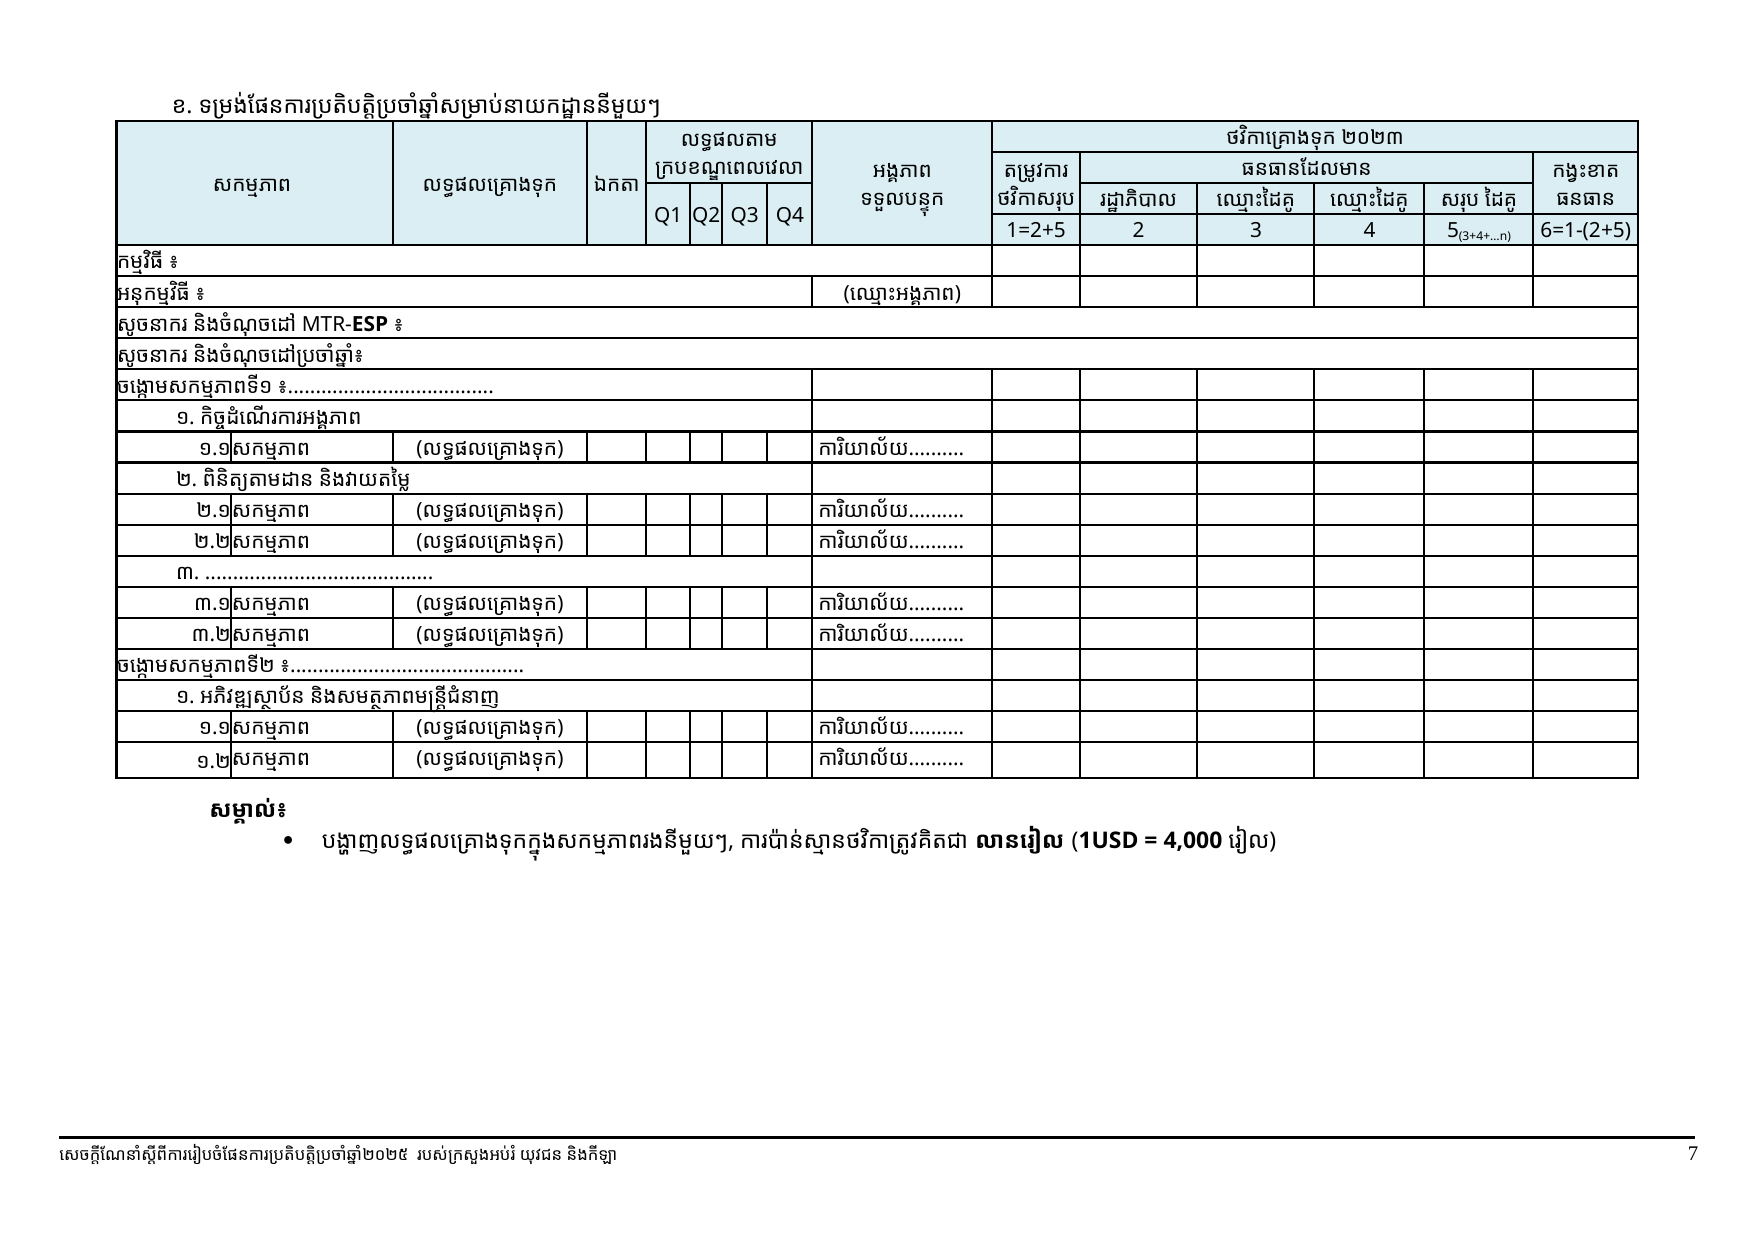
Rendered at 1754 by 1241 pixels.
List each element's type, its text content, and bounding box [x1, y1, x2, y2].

table_cell [588, 712, 645, 741]
table_cell [1198, 712, 1313, 741]
table_cell [723, 712, 766, 741]
table_cell [1534, 433, 1637, 461]
table_cell សកម្មភាព [232, 743, 392, 777]
table_cell ការិយាល័យ.......... [813, 588, 991, 617]
table_cell [1425, 277, 1532, 306]
table_cell [813, 464, 991, 492]
table_cell ១. អភិវឌ្ឍស្ថាប័ន និងសមត្ថភាពមន្ដ្រីជំនាញ [175, 681, 811, 710]
table_cell [813, 401, 991, 430]
table_cell [1534, 557, 1637, 586]
table_cell [1081, 619, 1196, 648]
table_header ឯកតា [588, 122, 645, 244]
table_cell [1534, 370, 1637, 399]
table_cell ចង្កោមសកម្មភាពទី១ ៖..................................... [118, 370, 811, 399]
table_cell [588, 619, 645, 648]
table_cell [1315, 433, 1423, 461]
table_cell [647, 433, 689, 461]
table_cell [1425, 619, 1532, 648]
table_cell [993, 712, 1079, 741]
table_header លទ្ធផលតាមក្របខណ្ឌពេលវេលា [647, 122, 811, 182]
table_cell ការិយាល័យ.......... [813, 743, 991, 777]
table_cell [1081, 557, 1196, 586]
table_cell 1=2+5 [993, 215, 1079, 244]
table_cell [1315, 588, 1423, 617]
table_header លទ្ធផលគ្រោងទុក [394, 122, 586, 244]
table_cell [1081, 588, 1196, 617]
table_cell [1081, 277, 1196, 306]
table_cell [647, 743, 689, 777]
table_cell សកម្មភាព [232, 495, 392, 523]
table_cell [993, 588, 1079, 617]
table_cell [768, 588, 811, 617]
table_cell [1198, 743, 1313, 777]
table_cell [1315, 557, 1423, 586]
table_cell [1425, 495, 1532, 523]
table_cell [118, 401, 175, 430]
table_cell សកម្មភាព [232, 619, 392, 648]
table_header សកម្មភាព [118, 122, 392, 244]
table_cell ១.១ [118, 433, 230, 461]
table_cell [993, 619, 1079, 648]
table_cell [723, 433, 766, 461]
table_cell [1198, 681, 1313, 710]
table_cell ១. កិច្ចដំណើរការអង្គភាព [175, 401, 811, 430]
table_cell [723, 743, 766, 777]
table_cell [1425, 681, 1532, 710]
table_cell [1198, 401, 1313, 430]
table_cell 4 [1315, 215, 1423, 244]
table_cell [1315, 650, 1423, 679]
table_cell [813, 650, 991, 679]
table_cell [1425, 246, 1532, 275]
table_cell Q1 [647, 184, 689, 244]
table_cell [1534, 712, 1637, 741]
table_cell [647, 588, 689, 617]
table_cell [1534, 401, 1637, 430]
table_cell [1081, 681, 1196, 710]
table_cell [768, 712, 811, 741]
table_cell [1198, 557, 1313, 586]
table_cell [691, 526, 721, 554]
table_cell [768, 495, 811, 523]
table_cell 2 [1081, 215, 1196, 244]
table_cell [1425, 557, 1532, 586]
table_cell ៣. ......................................... [175, 557, 811, 586]
table_cell ឈ្មោះដៃគូ [1198, 184, 1313, 213]
table_cell សកម្មភាព [232, 433, 392, 461]
table_cell 3 [1198, 215, 1313, 244]
table_cell [993, 277, 1079, 306]
table_cell [1315, 526, 1423, 554]
table_cell [723, 619, 766, 648]
table_cell [691, 495, 721, 523]
table_cell [768, 526, 811, 554]
table_cell (លទ្ធផលគ្រោងទុក) [394, 619, 586, 648]
table_cell [118, 464, 175, 492]
table_cell Q4 [768, 184, 811, 244]
table_cell [1534, 681, 1637, 710]
table_cell [993, 743, 1079, 777]
table_cell [1534, 650, 1637, 679]
table_cell [588, 743, 645, 777]
table_cell [993, 526, 1079, 554]
table_cell ការិយាល័យ.......... [813, 495, 991, 523]
table_cell (លទ្ធផលគ្រោងទុក) [394, 588, 586, 617]
table_cell [1081, 246, 1196, 275]
table_cell [1198, 370, 1313, 399]
table_cell [813, 681, 991, 710]
table_cell [1198, 619, 1313, 648]
table_cell [691, 433, 721, 461]
table_cell [723, 495, 766, 523]
table_cell [1534, 495, 1637, 523]
table_cell សរុប ដៃគូ [1425, 184, 1532, 213]
table_cell សកម្មភាព [232, 588, 392, 617]
table_cell [993, 433, 1079, 461]
table_cell [1425, 650, 1532, 679]
table_cell ការិយាល័យ.......... [813, 526, 991, 554]
table_cell (លទ្ធផលគ្រោងទុក) [394, 712, 586, 741]
table_cell [118, 681, 175, 710]
table_cell [588, 526, 645, 554]
table_cell [691, 619, 721, 648]
table_cell [1081, 401, 1196, 430]
table_cell [1081, 464, 1196, 492]
table_cell [993, 246, 1079, 275]
table_cell ១.១ [118, 712, 230, 741]
table_cell [1534, 526, 1637, 554]
table_cell ២. ពិនិត្យតាមដាន និងវាយតម្លៃ [175, 464, 811, 492]
table_cell ២.១ [118, 495, 230, 523]
table_cell [1198, 246, 1313, 275]
table_cell [1198, 433, 1313, 461]
table_cell [1534, 743, 1637, 777]
table_cell [118, 557, 175, 586]
table_cell [647, 526, 689, 554]
table_cell ៣.១ [118, 588, 230, 617]
table_cell [1081, 370, 1196, 399]
table_cell សកម្មភាព [232, 526, 392, 554]
table_cell (លទ្ធផលគ្រោងទុក) [394, 743, 586, 777]
text ខ. ទម្រង់ផែនការប្រតិបត្តិប្រចាំឆ្នាំសម្រាប់នាយកដ្ឋាននីមួយៗ [97, 89, 1695, 120]
table_cell [1534, 277, 1637, 306]
table_cell Q3 [723, 184, 766, 244]
table_cell ការិយាល័យ.......... [813, 712, 991, 741]
table_cell [1425, 712, 1532, 741]
table_cell [1534, 464, 1637, 492]
table_cell [588, 588, 645, 617]
table_cell [691, 588, 721, 617]
table_cell [993, 464, 1079, 492]
table_cell [1315, 401, 1423, 430]
table_cell [588, 433, 645, 461]
table_cell [1315, 464, 1423, 492]
table_cell [768, 619, 811, 648]
table_cell [691, 712, 721, 741]
table_cell [1198, 588, 1313, 617]
table_cell [647, 712, 689, 741]
table_cell អនុកម្មវិធី ៖ [118, 277, 811, 306]
table_cell [1198, 650, 1313, 679]
table_cell [1198, 495, 1313, 523]
table_cell [1315, 743, 1423, 777]
table_cell ឈ្មោះដៃគូ [1315, 184, 1423, 213]
table_cell (លទ្ធផលគ្រោងទុក) [394, 433, 586, 461]
table_cell [1198, 277, 1313, 306]
table_cell [993, 495, 1079, 523]
table_cell [1534, 246, 1637, 275]
table_cell ២.២ [118, 526, 230, 554]
table_cell តម្រូវការ ថវិកាសរុប [993, 153, 1079, 213]
table_cell កង្វះខាត ធនធាន [1534, 153, 1637, 213]
table_cell ចង្កោមសកម្មភាពទី២ ៖.......................................... [118, 650, 811, 679]
text សម្គាល់៖ [209, 793, 1695, 824]
table_cell [1425, 433, 1532, 461]
table_cell [768, 433, 811, 461]
table_header អង្គភាព ទទួលបន្ទុក [813, 122, 991, 244]
table_cell 5(3+4+…n) [1425, 215, 1532, 244]
table_cell 6=1-(2+5) [1534, 215, 1637, 244]
table_cell [1315, 495, 1423, 523]
table_cell (ឈ្មោះអង្គភាព) [813, 277, 991, 306]
table_cell [1315, 277, 1423, 306]
table_cell ១.២ [118, 743, 230, 777]
table_cell (លទ្ធផលគ្រោងទុក) [394, 526, 586, 554]
table_cell [1425, 588, 1532, 617]
table_cell [1081, 526, 1196, 554]
table_cell [1425, 464, 1532, 492]
table_cell [1315, 681, 1423, 710]
table_cell [993, 401, 1079, 430]
table_cell ការិយាល័យ.......... [813, 433, 991, 461]
table_cell [813, 370, 991, 399]
table_cell [1425, 526, 1532, 554]
table_cell [1081, 495, 1196, 523]
table_cell [691, 743, 721, 777]
table_cell [993, 681, 1079, 710]
table_cell [1425, 743, 1532, 777]
table_cell [1425, 370, 1532, 399]
table_cell ការិយាល័យ.......... [813, 619, 991, 648]
table_cell សូចនាករ និងចំណុចដៅប្រចាំឆ្នាំ៖ [118, 339, 1637, 368]
table_cell [1081, 433, 1196, 461]
table_cell [647, 619, 689, 648]
table_cell [588, 495, 645, 523]
table_cell [993, 557, 1079, 586]
table_cell [1425, 401, 1532, 430]
table_cell [1198, 464, 1313, 492]
table_cell រដ្ឋាភិបាល [1081, 184, 1196, 213]
table_cell [993, 370, 1079, 399]
table_cell [813, 557, 991, 586]
table_cell [1081, 650, 1196, 679]
table_cell កម្មវិធី ៖ [118, 246, 991, 275]
table_cell [1315, 619, 1423, 648]
table_cell ៣.២ [118, 619, 230, 648]
table_cell [723, 588, 766, 617]
table_cell [993, 650, 1079, 679]
table_cell ធនធានដែលមាន [1081, 153, 1532, 182]
table_cell [723, 526, 766, 554]
list បង្ហាញលទ្ធផលគ្រោងទុកក្នុងសកម្មភាពរងនីមួយៗ, ការប៉ាន់ស្មានថវិកាត្រូវគិតជា លានរៀល​ (1USD = 4,000 រៀល) [284, 824, 1695, 856]
table_cell [1534, 619, 1637, 648]
table_cell [768, 743, 811, 777]
table_cell [1198, 526, 1313, 554]
table_cell សកម្មភាព [232, 712, 392, 741]
table_cell [1534, 588, 1637, 617]
table_cell សូចនាករ និងចំណុចដៅ MTR-ESP ៖ [118, 308, 1637, 337]
table_cell [1081, 712, 1196, 741]
table_cell [1081, 743, 1196, 777]
table_cell Q2 [691, 184, 721, 244]
table_header ថវិកាគ្រោងទុក ២០២៣ [993, 122, 1637, 151]
table_cell [1315, 370, 1423, 399]
table_cell [647, 495, 689, 523]
table_cell [1315, 712, 1423, 741]
table_cell [1315, 246, 1423, 275]
table_cell (លទ្ធផលគ្រោងទុក) [394, 495, 586, 523]
